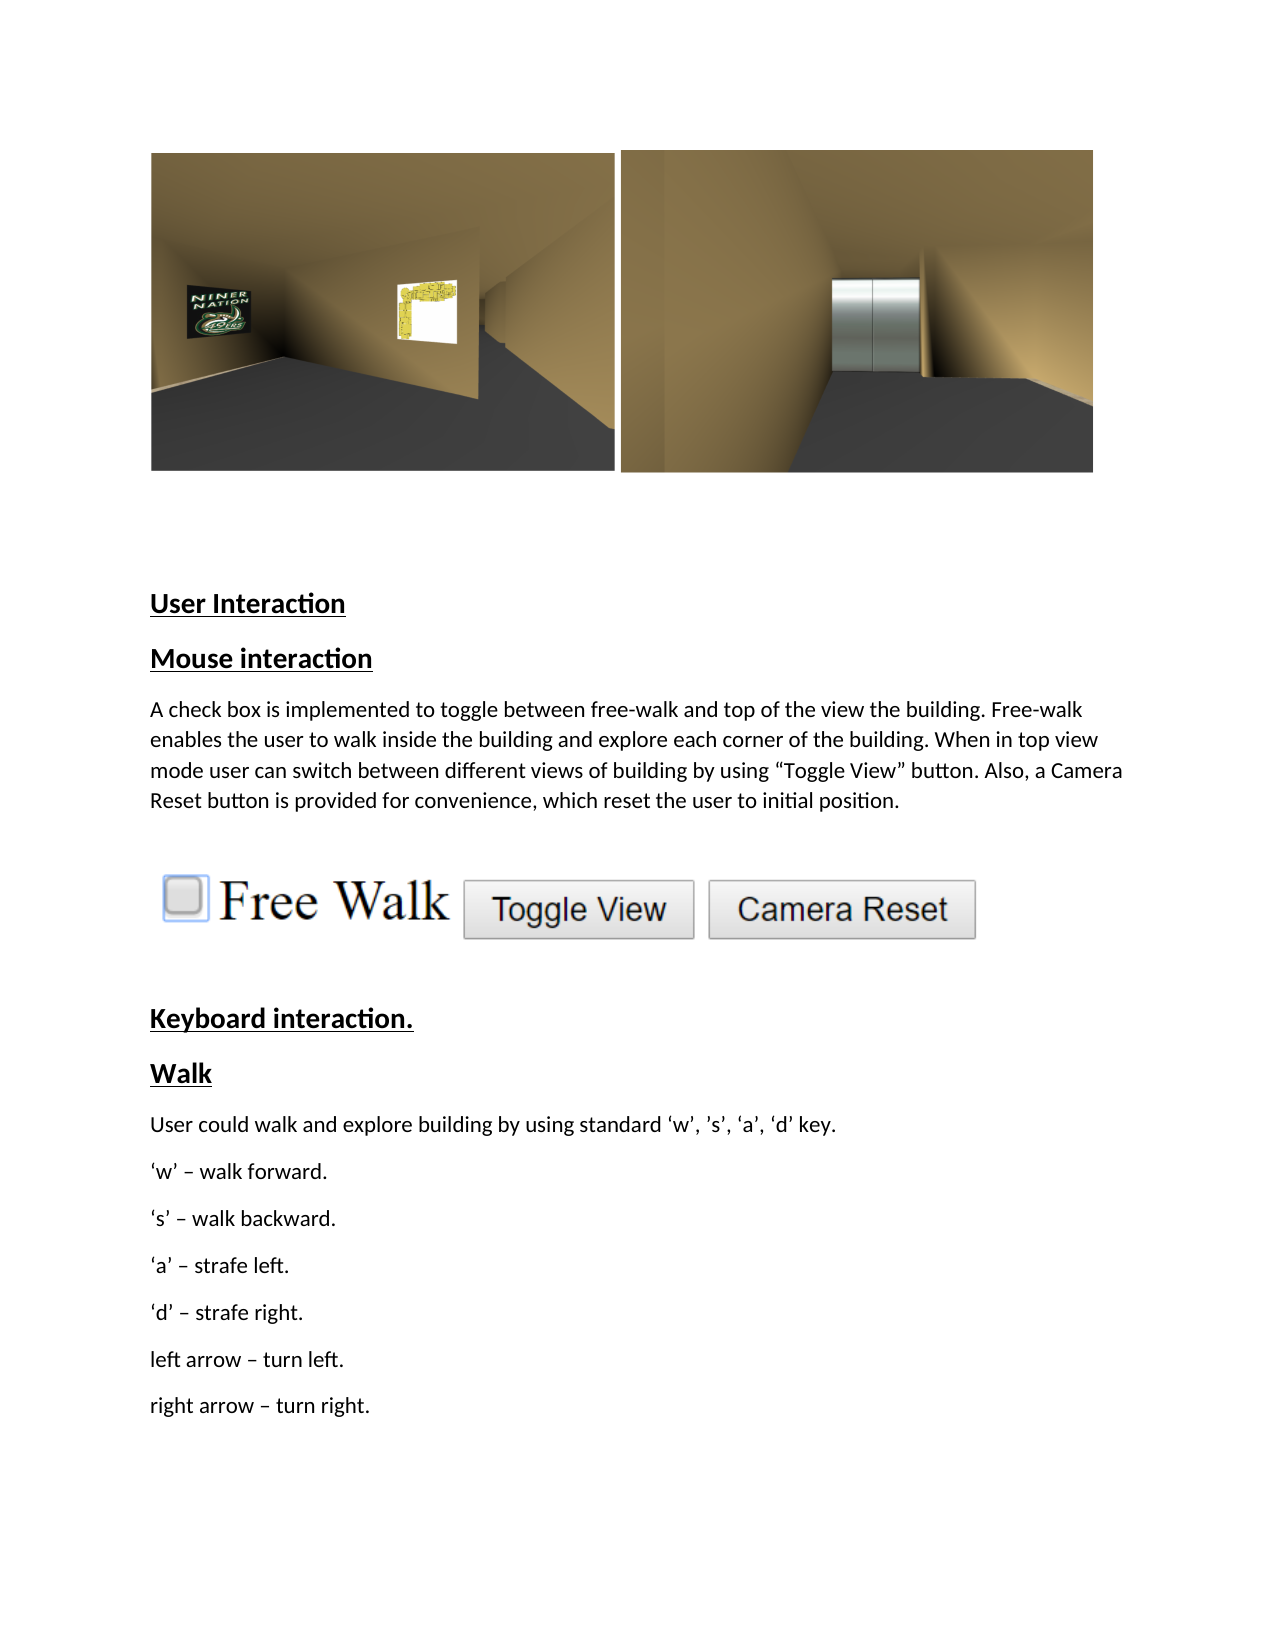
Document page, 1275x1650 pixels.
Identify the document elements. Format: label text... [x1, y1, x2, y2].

picture [150, 152, 616, 473]
text ‘w’ – walk forward. [150, 1157, 1125, 1185]
text A check box is implemented to toggle between free-walk and top of the view the building. Free-walk enables the user to walk inside the building and explore each corner of the building. When in top view mode user can switch between different views of building by using “Toggle View” button. Also, a Camera Reset button is provided for convenience, which reset the user to initial position. [150, 695, 1125, 814]
text User Interaction [150, 585, 1125, 621]
text ‘d’ – strafe right. [150, 1298, 1125, 1326]
text Keyboard interaction. [150, 1000, 1125, 1036]
text Mouse interaction [150, 640, 1125, 676]
text right arrow – turn right. [150, 1392, 1125, 1419]
text Walk [150, 1055, 1125, 1091]
picture [620, 150, 1094, 473]
text ‘s’ – walk backward. [150, 1204, 1125, 1232]
text User could walk and explore building by using standard ‘w’, ’s’, ‘a’, ‘d’ key. [150, 1110, 1125, 1138]
picture [150, 832, 1063, 982]
text left arrow – turn left. [150, 1345, 1125, 1373]
text ‘a’ – strafe left. [150, 1251, 1125, 1279]
